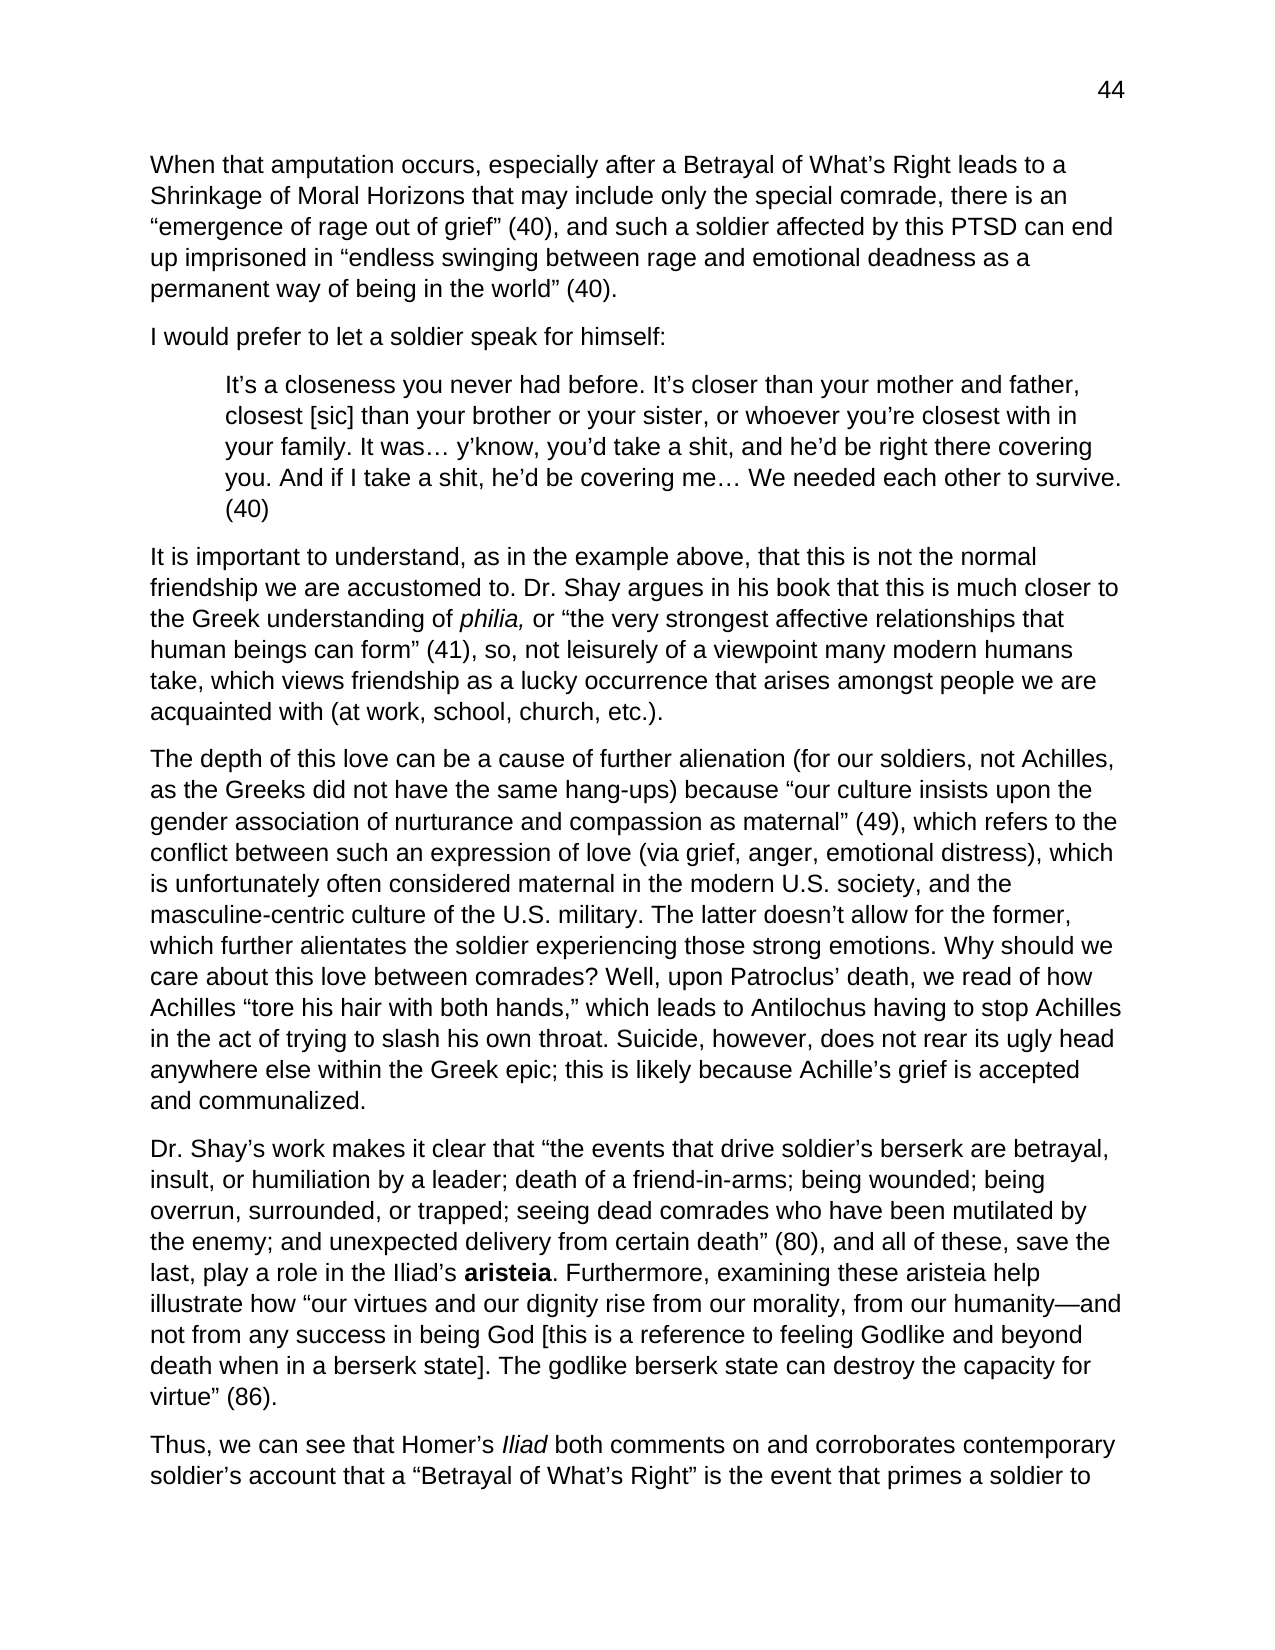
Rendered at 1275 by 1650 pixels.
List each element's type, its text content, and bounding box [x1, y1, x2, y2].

text It is important to understand, as in the example above, that this is not the normal friendship we are accustomed to. Dr. Shay argues in his book that this is much closer to the Greek understanding of philia, or “the very strongest affective relationships that human beings can form” (41), so, not leisurely of a viewpoint many modern humans take, which views friendship as a lucky occurrence that arises amongst people we are acquainted with (at work, school, church, etc.). [150, 541, 1125, 725]
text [150, 1429, 1125, 1489]
text When that amputation occurs, especially after a Betrayal of What’s Right leads to a Shrinkage of Moral Horizons that may include only the special comrade, there is an “emergence of rage out of grief” (40), and such a soldier affected by this PTSD can end up imprisoned in “endless swinging between rage and emotional deadness as a permanent way of being in the world” (40). [150, 150, 1125, 303]
text Dr. Shay’s work makes it clear that “the events that drive soldier’s berserk are betrayal, insult, or humiliation by a leader; death of a friend-in-arms; being wounded; being overrun, surrounded, or trapped; seeing dead comrades who have been mutilated by the enemy; and unexpected delivery from certain death” (80), and all of these, save the last, play a role in the Iliad’s aristeia. Furthermore, examining these aristeia help illustrate how “our virtues and our dignity rise from our morality, from our humanity—and not from any success in being God [this is a reference to feeling Godlike and beyond death when in a berserk state]. The godlike berserk state can destroy the capacity for virtue” (86). [150, 1133, 1125, 1411]
text The depth of this love can be a cause of further alienation (for our soldiers, not Achilles, as the Greeks did not have the same hang-ups) because “our culture insists upon the gender association of nurturance and compassion as maternal” (49), which refers to the conflict between such an expression of love (via grief, anger, emotional distress), which is unfortunately often considered maternal in the modern U.S. society, and the masculine-centric culture of the U.S. military. The latter doesn’t allow for the former, which further alientates the soldier experiencing those strong emotions. Why should we care about this love between comrades? Well, upon Patroclus’ death, we read of how Achilles “tore his hair with both hands,” which leads to Antilochus having to stop Achilles in the act of trying to slash his own throat. Suicide, however, does not rear its ugly head anywhere else within the Greek epic; this is likely because Achille’s grief is accepted and communalized. [150, 744, 1125, 1114]
text It’s a closeness you never had before. It’s closer than your mother and father, closest [sic] than your brother or your sister, or whoever you’re closest with in your family. It was… y’know, you’d take a shit, and he’d be right there covering you. And if I take a shit, he’d be covering me… We needed each other to survive. (40) [225, 369, 1125, 522]
text I would prefer to let a soldier speak for himself: [150, 322, 1125, 351]
